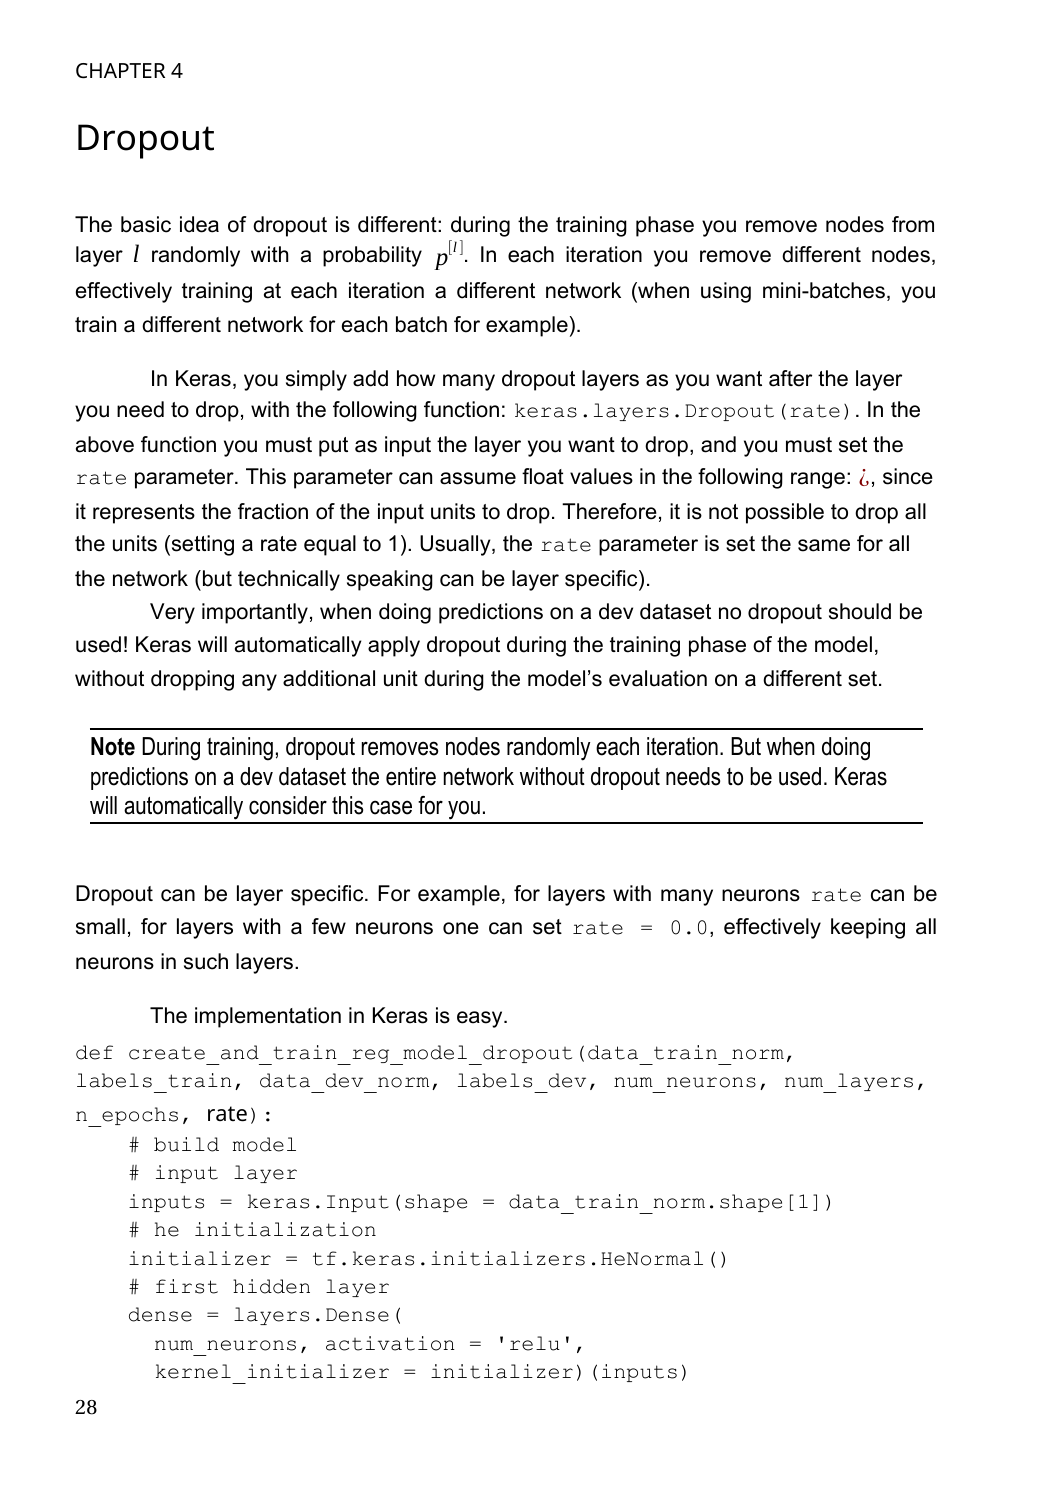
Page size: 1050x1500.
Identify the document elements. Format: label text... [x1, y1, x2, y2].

text # input layer [75, 1161, 937, 1186]
subtitle Dropout [75, 112, 937, 161]
text Dropout can be layer specific. For example, for layers with many neurons rate can be small, for layers with a few neurons one can set rate = 0.0, effectively keeping all neurons in such layers. [75, 874, 937, 974]
text def create_and_train_reg_model_dropout(data_train_norm, labels_train, data_dev_norm, labels_dev, num_neurons, num_layers, n_epochs, rate): [75, 1041, 937, 1128]
text The implementation in Keras is easy. [75, 995, 937, 1028]
text # he initialization [75, 1218, 937, 1243]
text dense = layers.Dense( [75, 1303, 937, 1328]
text # first hidden layer [75, 1275, 937, 1300]
text The basic idea of dropout is different: during the training phase you remove nodes from layer randomly with a probability . In each iteration you remove different nodes, effectively training at each iteration a different network (when using mini-batches, you train a different network for each batch for example). [75, 203, 937, 337]
text inputs = keras.Input(shape = data_train_norm.shape[1]) [75, 1190, 937, 1214]
text num_neurons, activation = 'relu', [75, 1332, 937, 1357]
text In Keras, you simply add how many dropout layers as you want after the layer you need to drop, with the following function: keras.layers.Dropout(rate). In the above function you must put as input the layer you want to drop, and you must set the rate parameter. This parameter can assume float values in the following range: , since it represents the fraction of the input units to drop. Therefore, it is not possible to drop all the units (setting a rate equal to 1). Usually, the rate parameter is set the same for all the network (but technically speaking can be layer specific). [75, 357, 937, 591]
text Very importantly, when doing predictions on a dev dataset no dropout should be used! Keras will automatically apply dropout during the training phase of the model, without dropping any additional unit during the model’s evaluation on a different set. [75, 591, 937, 691]
text Note During training, dropout removes nodes randomly each iteration. But when doing predictions on a dev dataset the entire network without dropout needs to be used. Keras will automatically consider this case for you. [90, 730, 923, 822]
text initializer = tf.keras.initializers.HeNormal() [75, 1247, 937, 1271]
text kernel_initializer = initializer)(inputs) [75, 1360, 937, 1385]
text # build model [75, 1133, 937, 1158]
